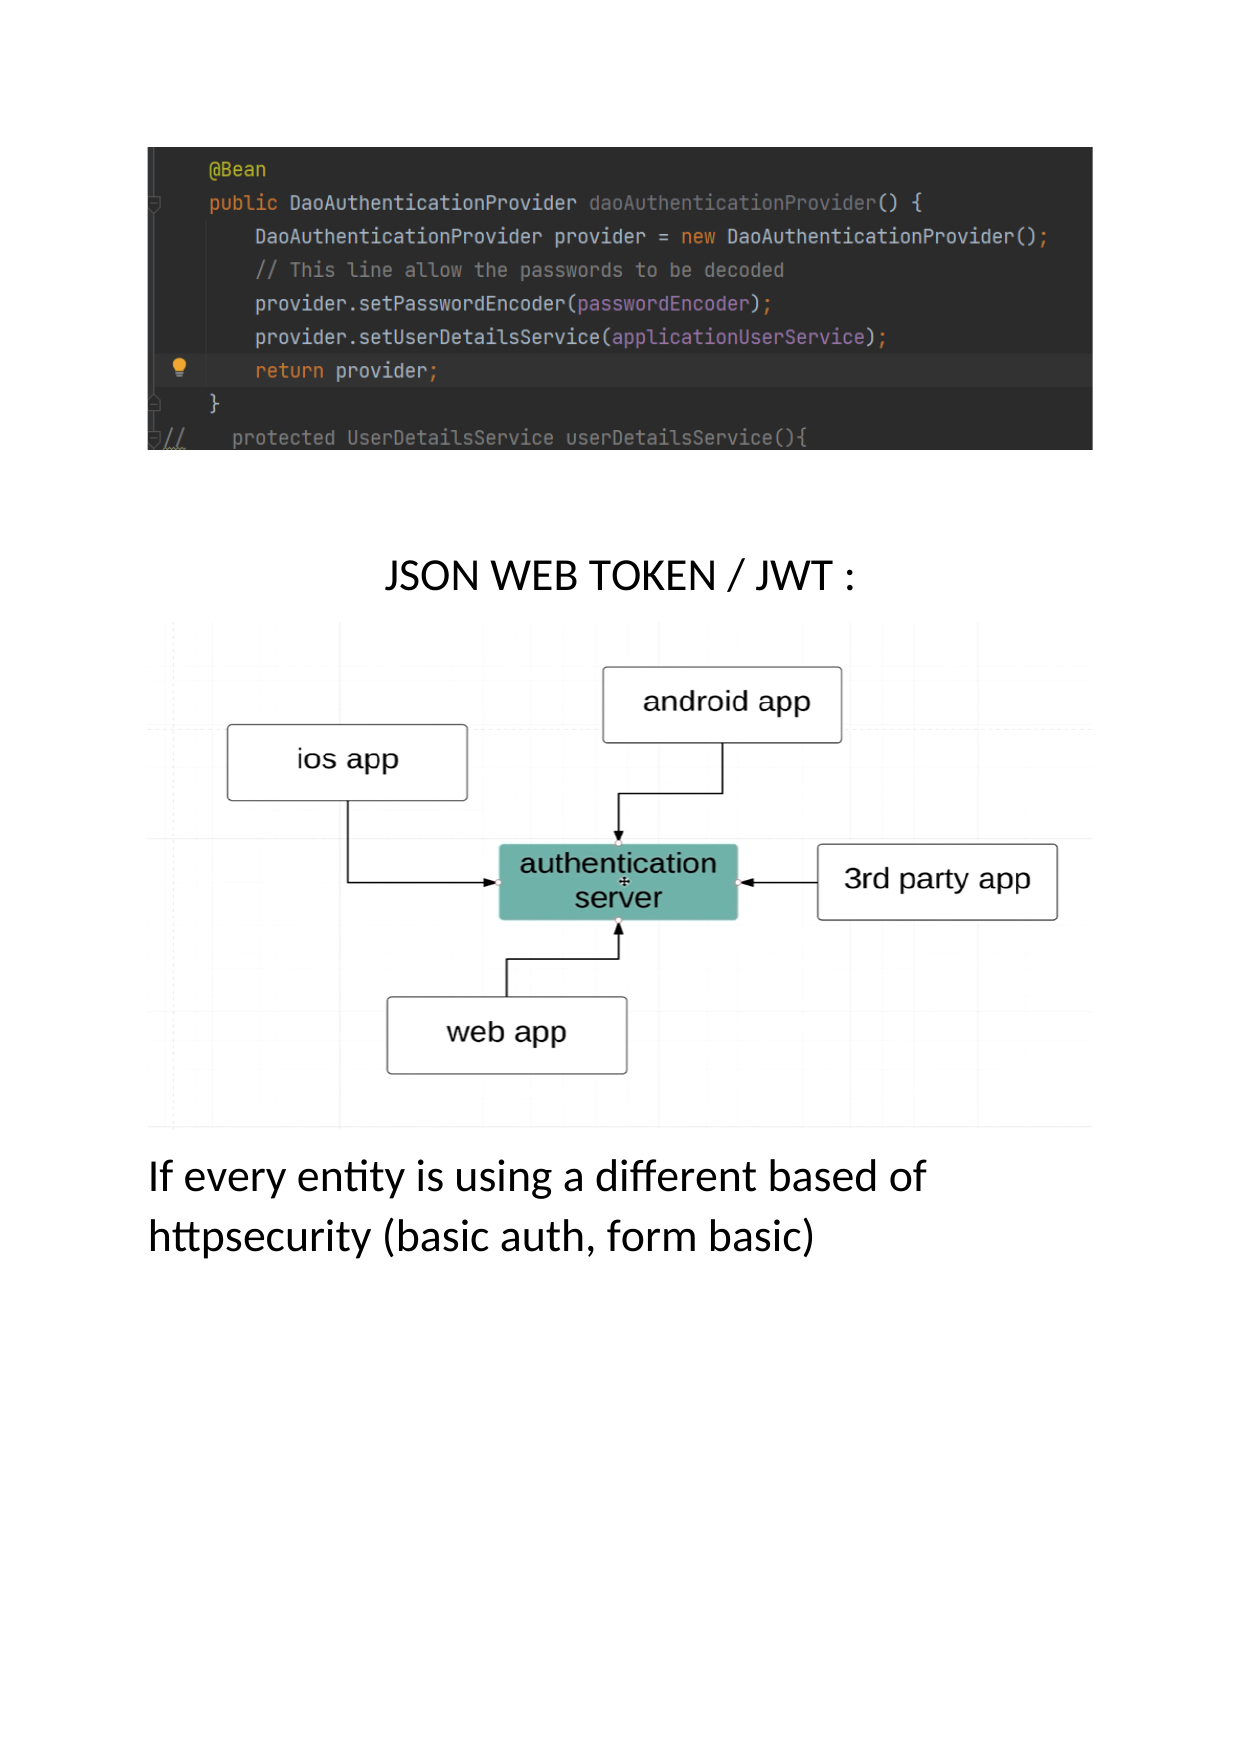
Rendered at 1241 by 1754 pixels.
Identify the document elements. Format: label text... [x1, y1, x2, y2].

text JSON WEB TOKEN / JWT : [148, 546, 1093, 601]
text If every entity is using a different based of httpsecurity (basic auth, form basic) [148, 1147, 1093, 1263]
picture [147, 622, 1093, 1129]
picture [147, 147, 1093, 450]
